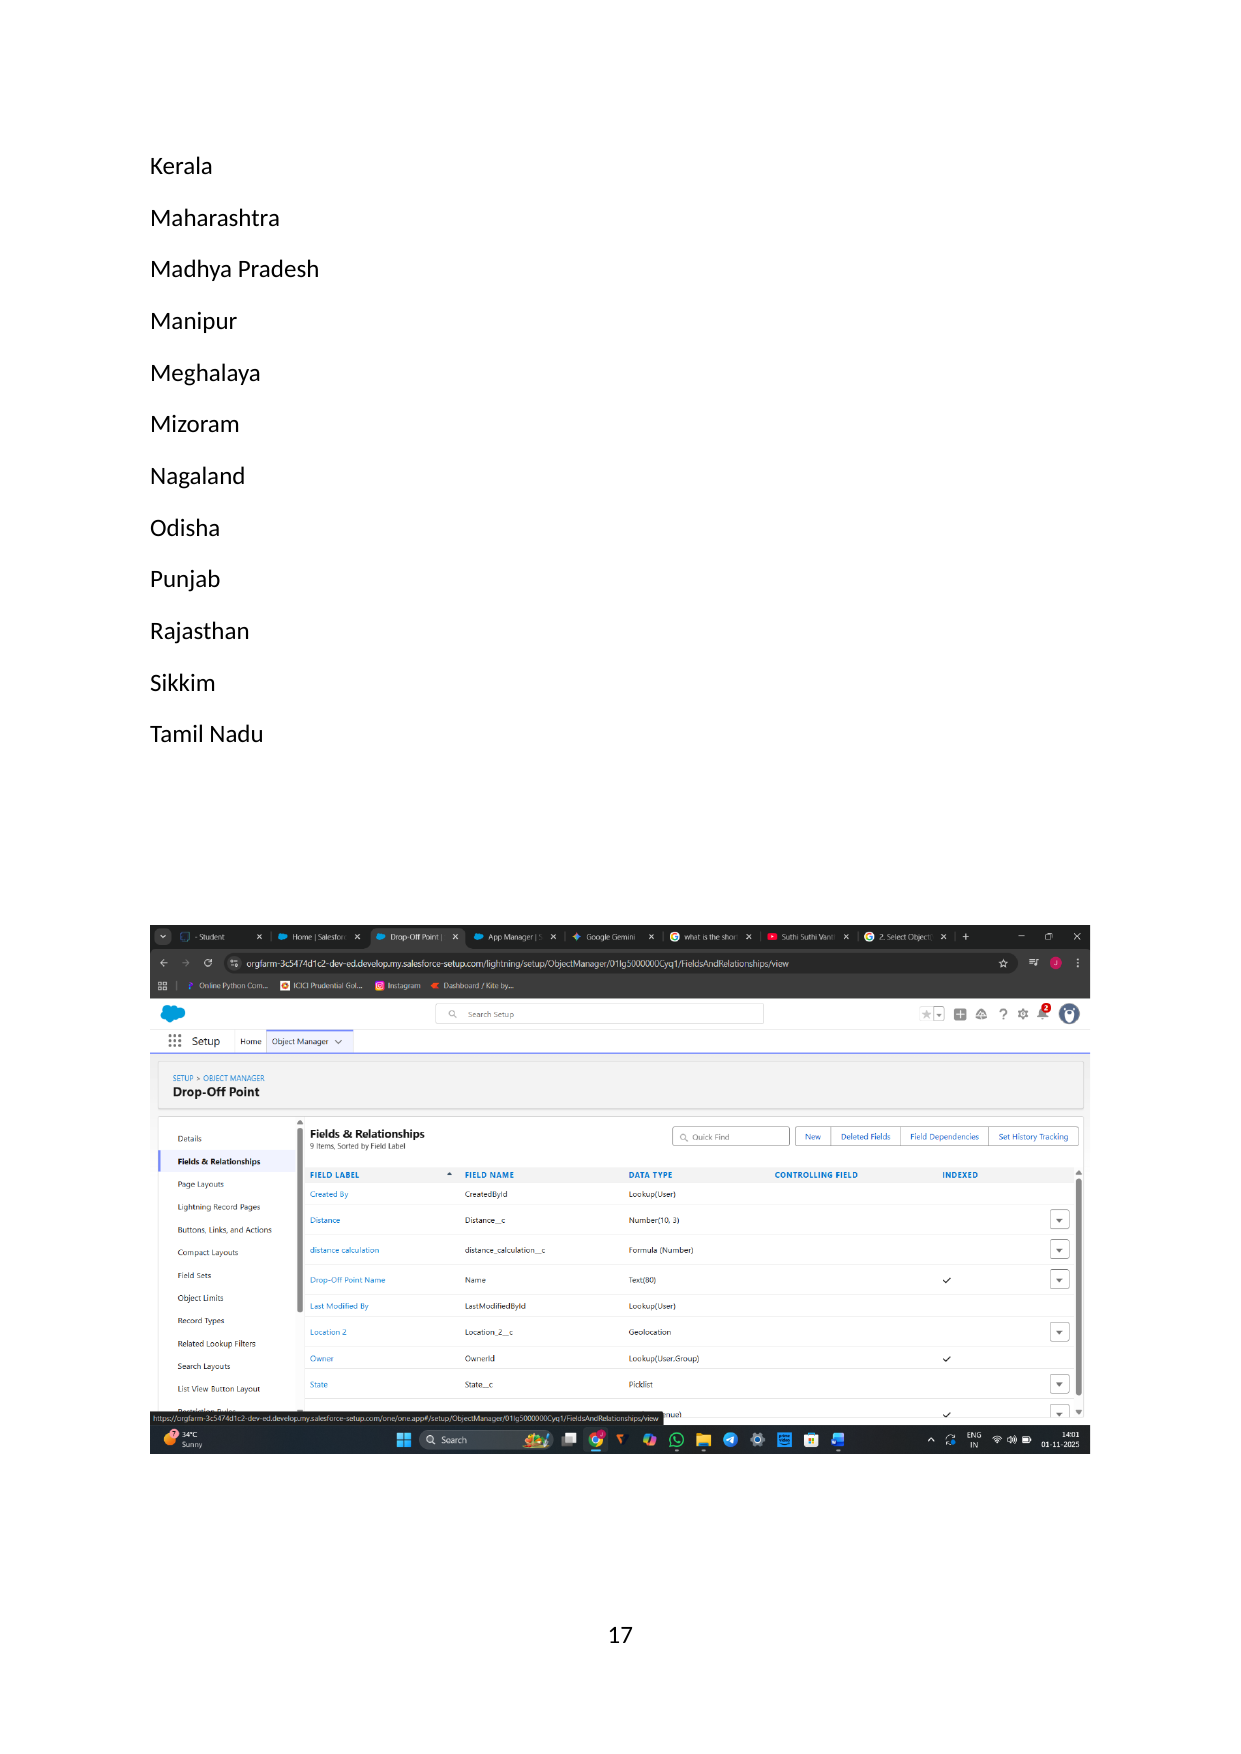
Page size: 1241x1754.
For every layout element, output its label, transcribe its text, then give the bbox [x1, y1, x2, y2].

text Mizoram [150, 408, 1090, 439]
picture [150, 925, 1091, 1454]
text Sikkim [150, 667, 1090, 697]
text Meghalaya [150, 357, 1090, 387]
text Maharashtra [150, 202, 1090, 232]
text Kerala [150, 150, 1090, 181]
text Manipur [150, 305, 1090, 336]
text Punjab [150, 563, 1090, 594]
text Madhya Pradesh [150, 253, 1090, 284]
text Rajasthan [150, 615, 1090, 646]
text Tamil Nadu [150, 718, 1090, 749]
text Nagaland [150, 460, 1090, 491]
text Odisha [150, 512, 1090, 542]
